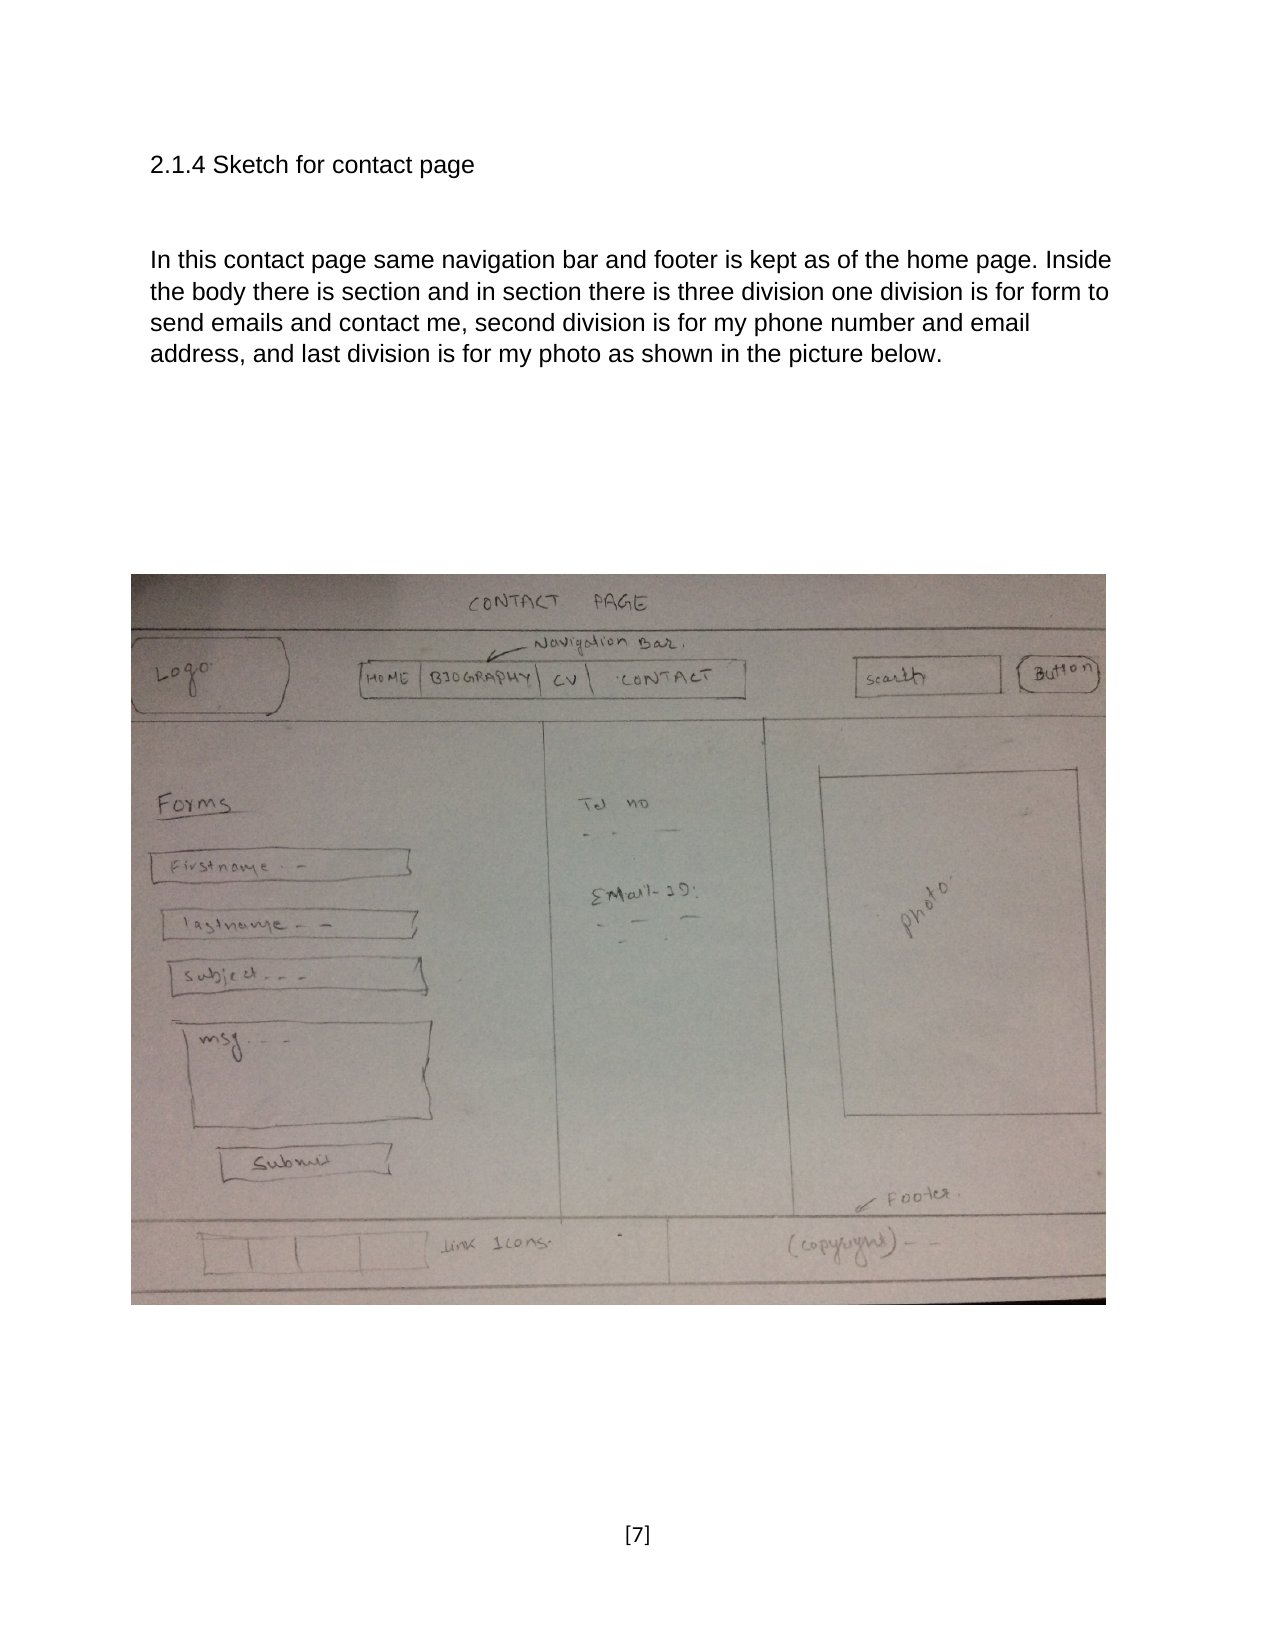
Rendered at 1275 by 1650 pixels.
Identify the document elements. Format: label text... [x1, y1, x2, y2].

text 2.1.4 Sketch for contact page [150, 150, 1125, 179]
picture [132, 574, 1105, 1305]
text In this contact page same navigation bar and footer is kept as of the home page. Inside the body there is section and in section there is three division one division is for form to send emails and contact me, second division is for my phone number and email address, and last division is for my photo as shown in the picture below. [150, 245, 1125, 367]
